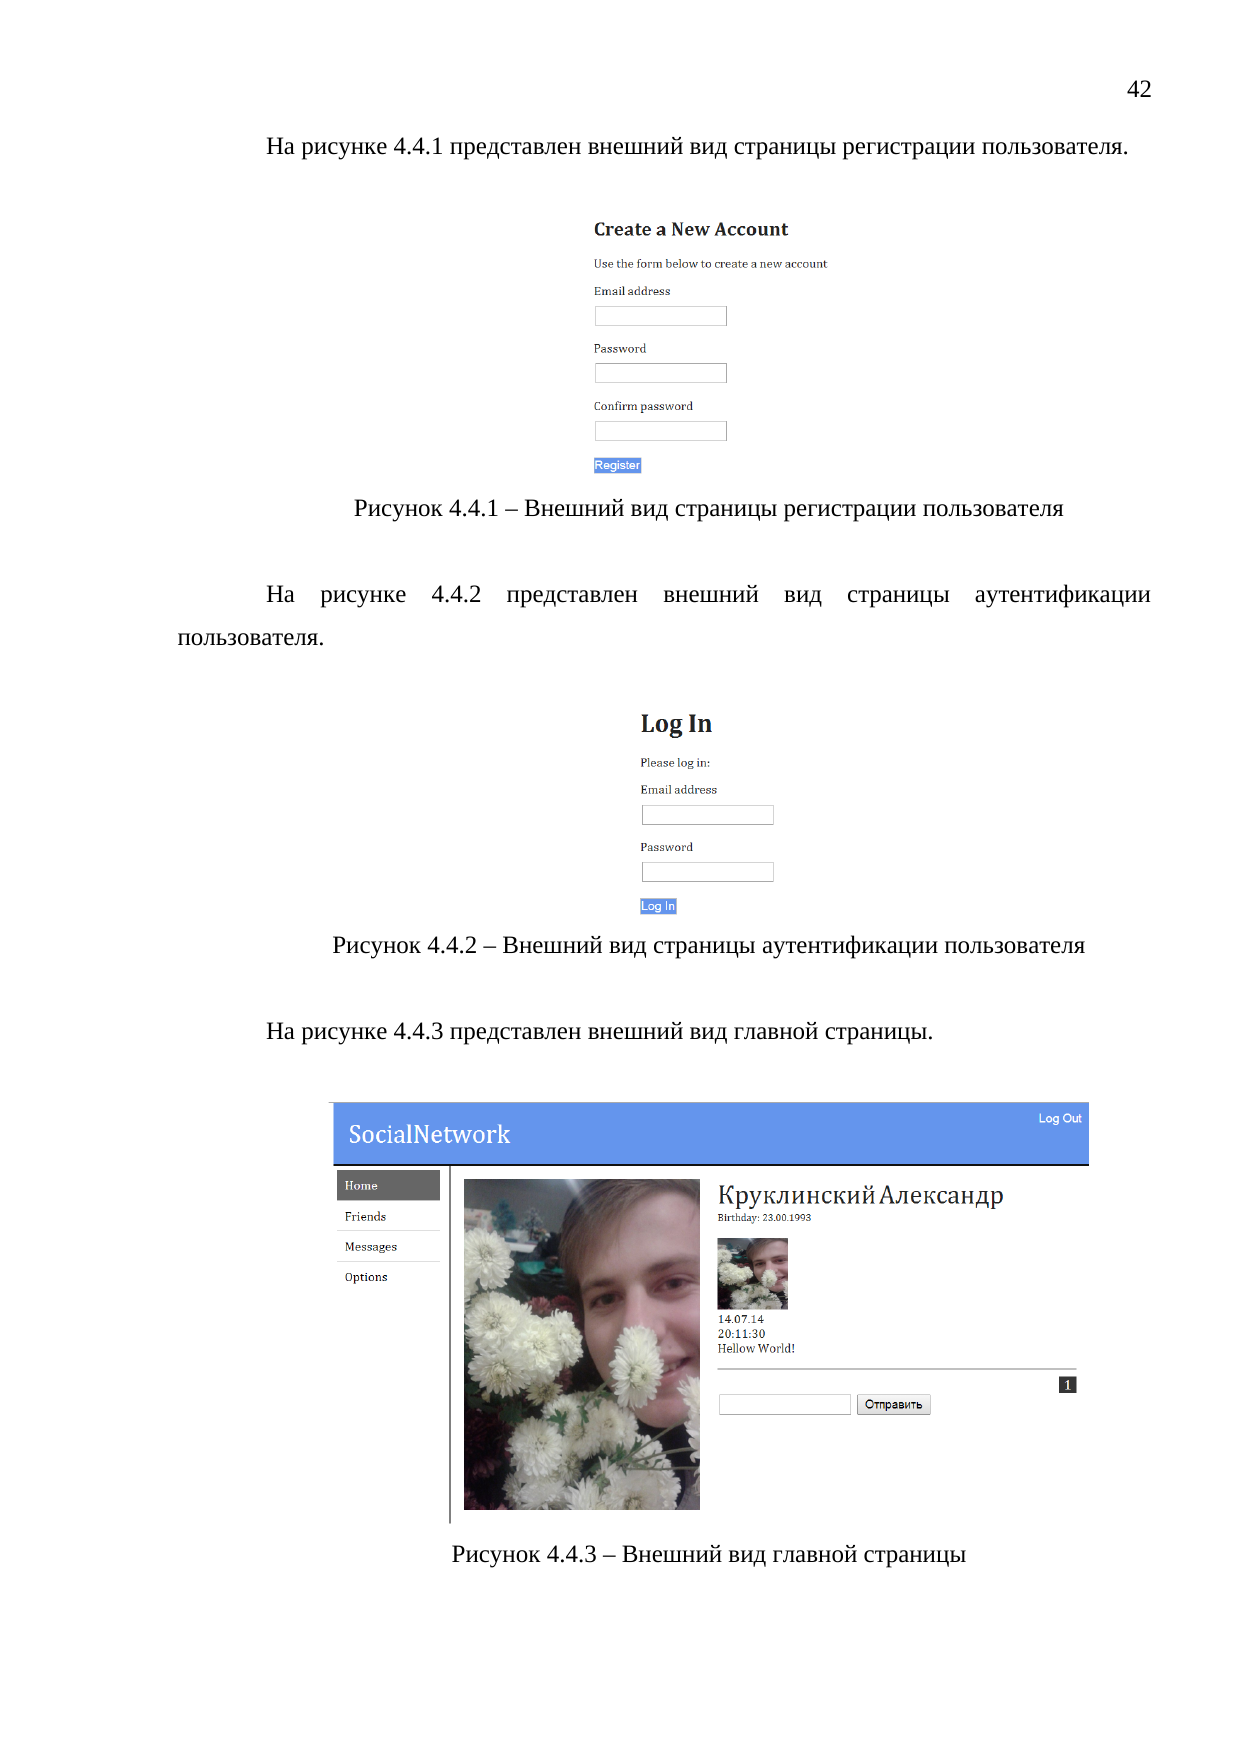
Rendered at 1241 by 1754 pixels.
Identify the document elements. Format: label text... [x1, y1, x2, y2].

text Рисунок 4.4.1 – Внешний вид страницы регистрации пользователя [177, 493, 1152, 522]
text На рисунке 4.4.2 представлен внешний вид страницы аутентификации пользователя. [177, 579, 1152, 651]
picture [638, 708, 779, 916]
picture [328, 1102, 1089, 1525]
text На рисунке 4.4.3 представлен внешний вид главной страницы. [177, 1016, 1152, 1045]
text На рисунке 4.4.1 представлен внешний вид страницы регистрации пользователя. [177, 131, 1152, 160]
text Рисунок 4.4.3 – Внешний вид главной страницы [177, 1539, 1152, 1567]
picture [589, 217, 829, 479]
text Рисунок 4.4.2 – Внешний вид страницы аутентификации пользователя [177, 930, 1152, 959]
